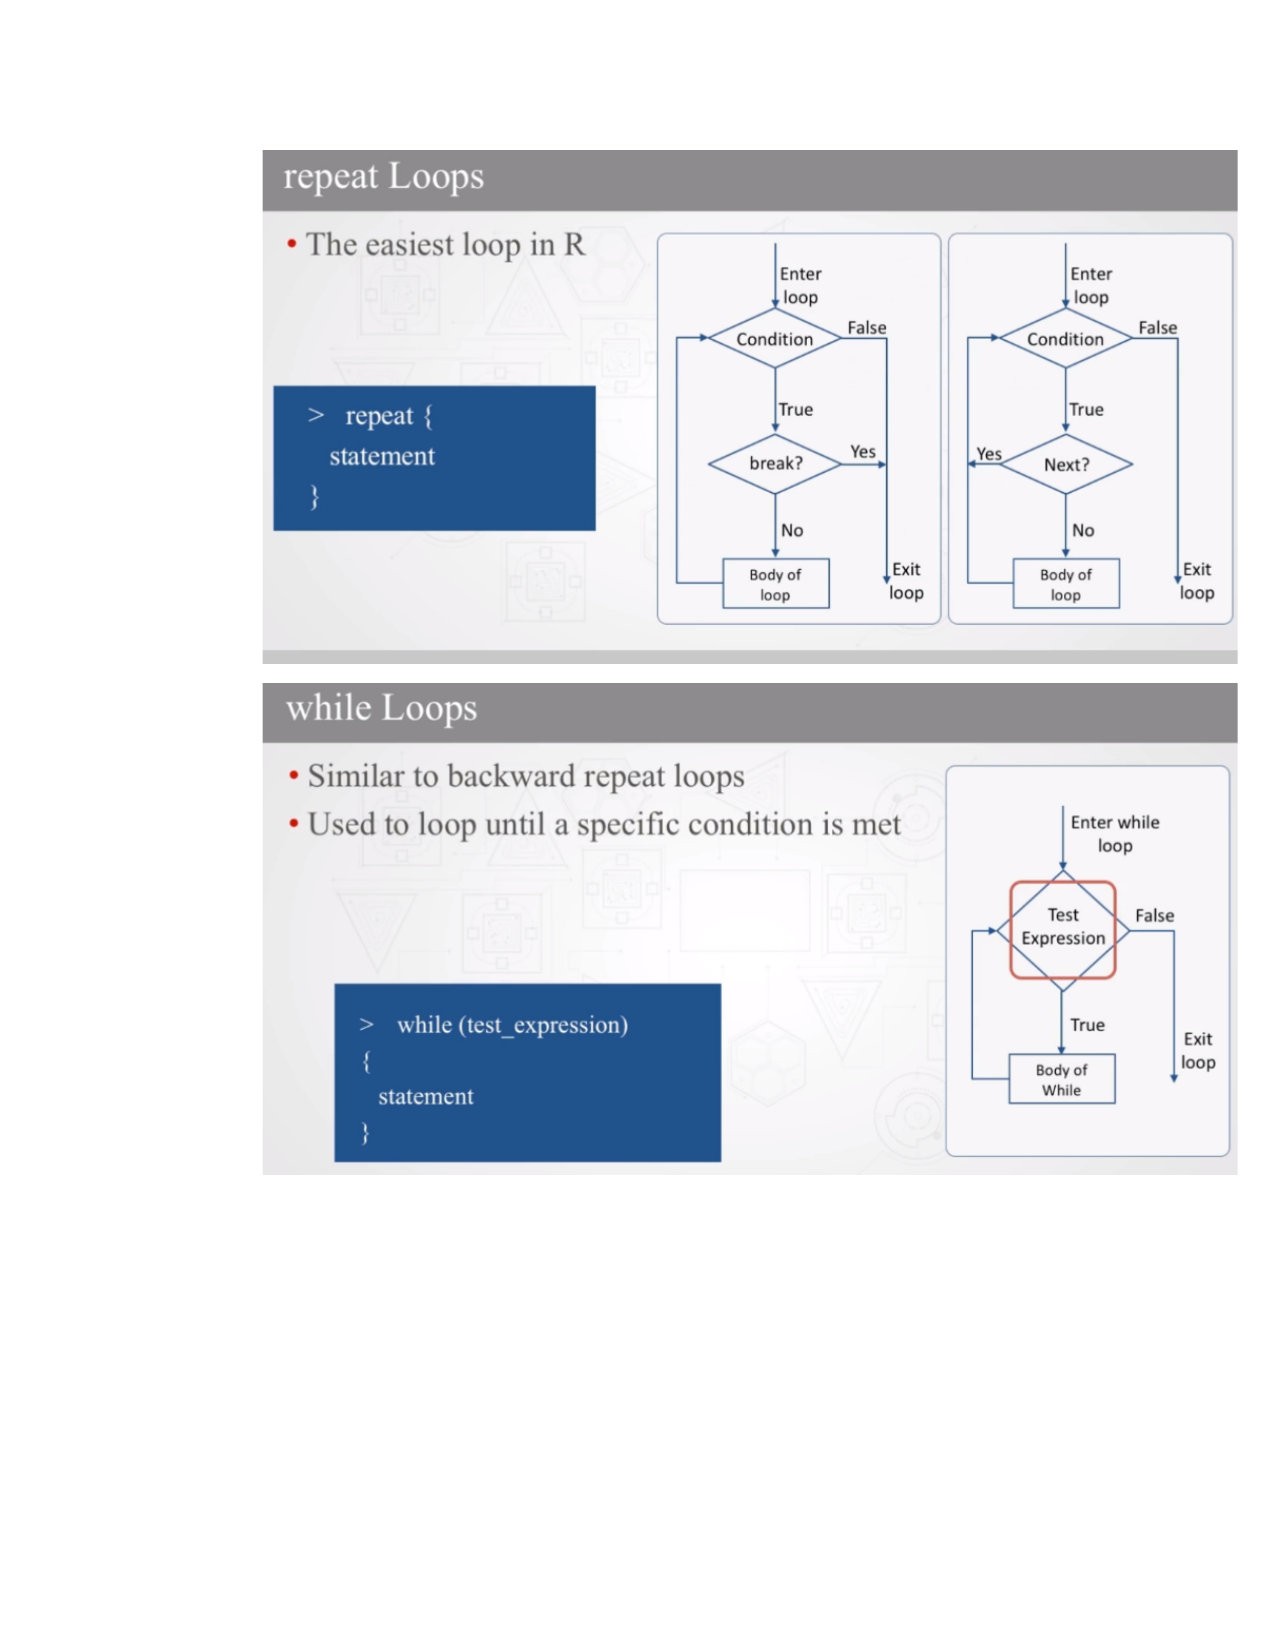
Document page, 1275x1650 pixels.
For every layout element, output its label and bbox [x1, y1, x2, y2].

picture [262, 150, 1238, 664]
picture [262, 683, 1238, 1175]
